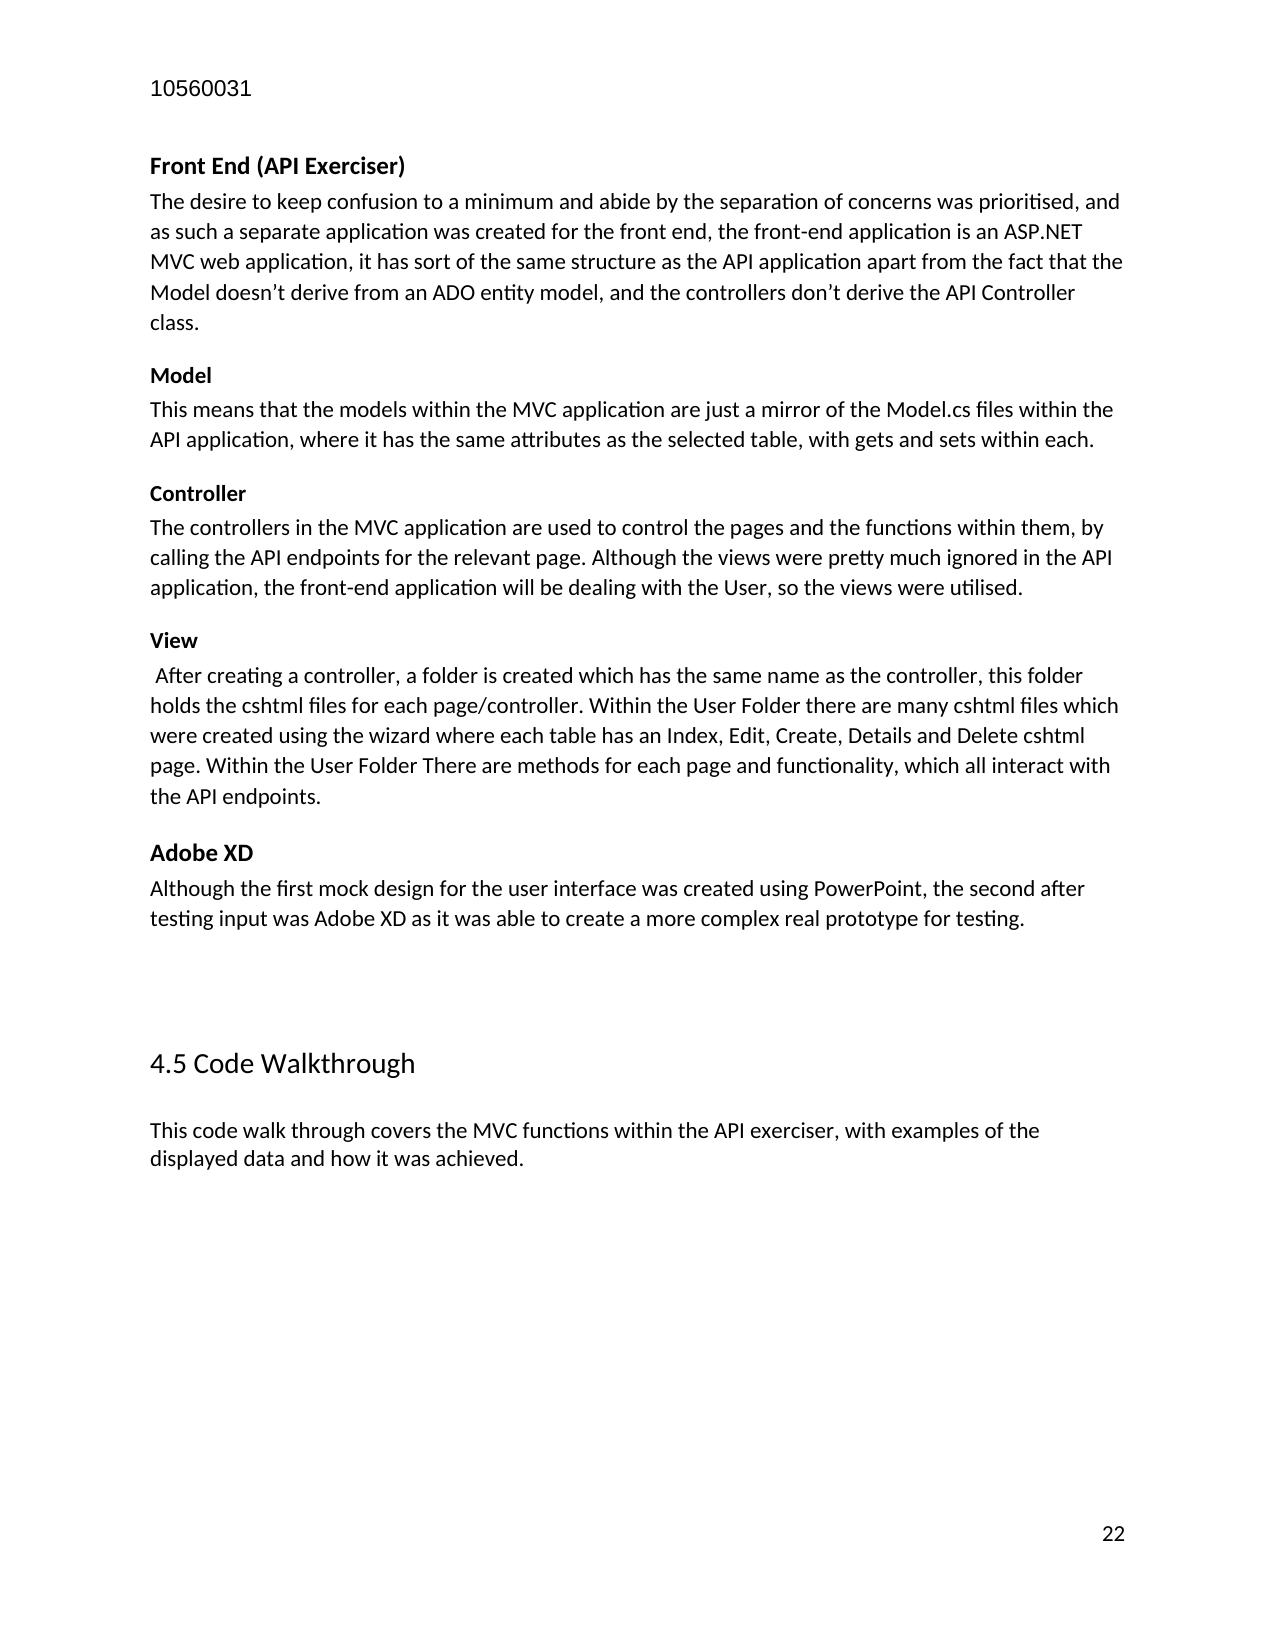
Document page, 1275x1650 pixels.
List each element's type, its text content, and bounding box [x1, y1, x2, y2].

subtitle Controller [150, 479, 1125, 507]
subtitle Front End (API Exerciser) [150, 150, 1125, 181]
subtitle Adobe XD [150, 837, 1125, 868]
text Although the first mock design for the user interface was created using PowerPoint, the second after testing input was Adobe XD as it was able to create a more complex real prototype for testing. [150, 874, 1125, 932]
text The controllers in the MVC application are used to control the pages and the functions within them, by calling the API endpoints for the relevant page. Although the views were pretty much ignored in the API application, the front-end application will be dealing with the User, so the views were utilised. [150, 513, 1125, 602]
text After creating a controller, a folder is created which has the same name as the controller, this folder holds the cshtml files for each page/controller. Within the User Folder there are many cshtml files which were created using the wizard where each table has an Index, Edit, Create, Details and Delete cshtml page. Within the User Folder There are methods for each page and functionality, which all interact with the API endpoints. [150, 661, 1125, 810]
text The desire to keep confusion to a minimum and abide by the separation of concerns was prioritised, and as such a separate application was created for the front end, the front-end application is an ASP.NET MVC web application, it has sort of the same structure as the API application apart from the fact that the Model doesn’t derive from an ADO entity model, and the controllers don’t derive the API Controller class. [150, 187, 1125, 336]
subtitle 4.5 Code Walkthrough [150, 1045, 1125, 1081]
text This means that the models within the MVC application are just a mirror of the Model.cs files within the API application, where it has the same attributes as the selected table, with gets and sets within each. [150, 395, 1125, 454]
text This code walk through covers the MVC functions within the API exerciser, with examples of the displayed data and how it was achieved. [150, 1116, 1125, 1172]
subtitle View [150, 627, 1125, 655]
subtitle Model [150, 361, 1125, 389]
